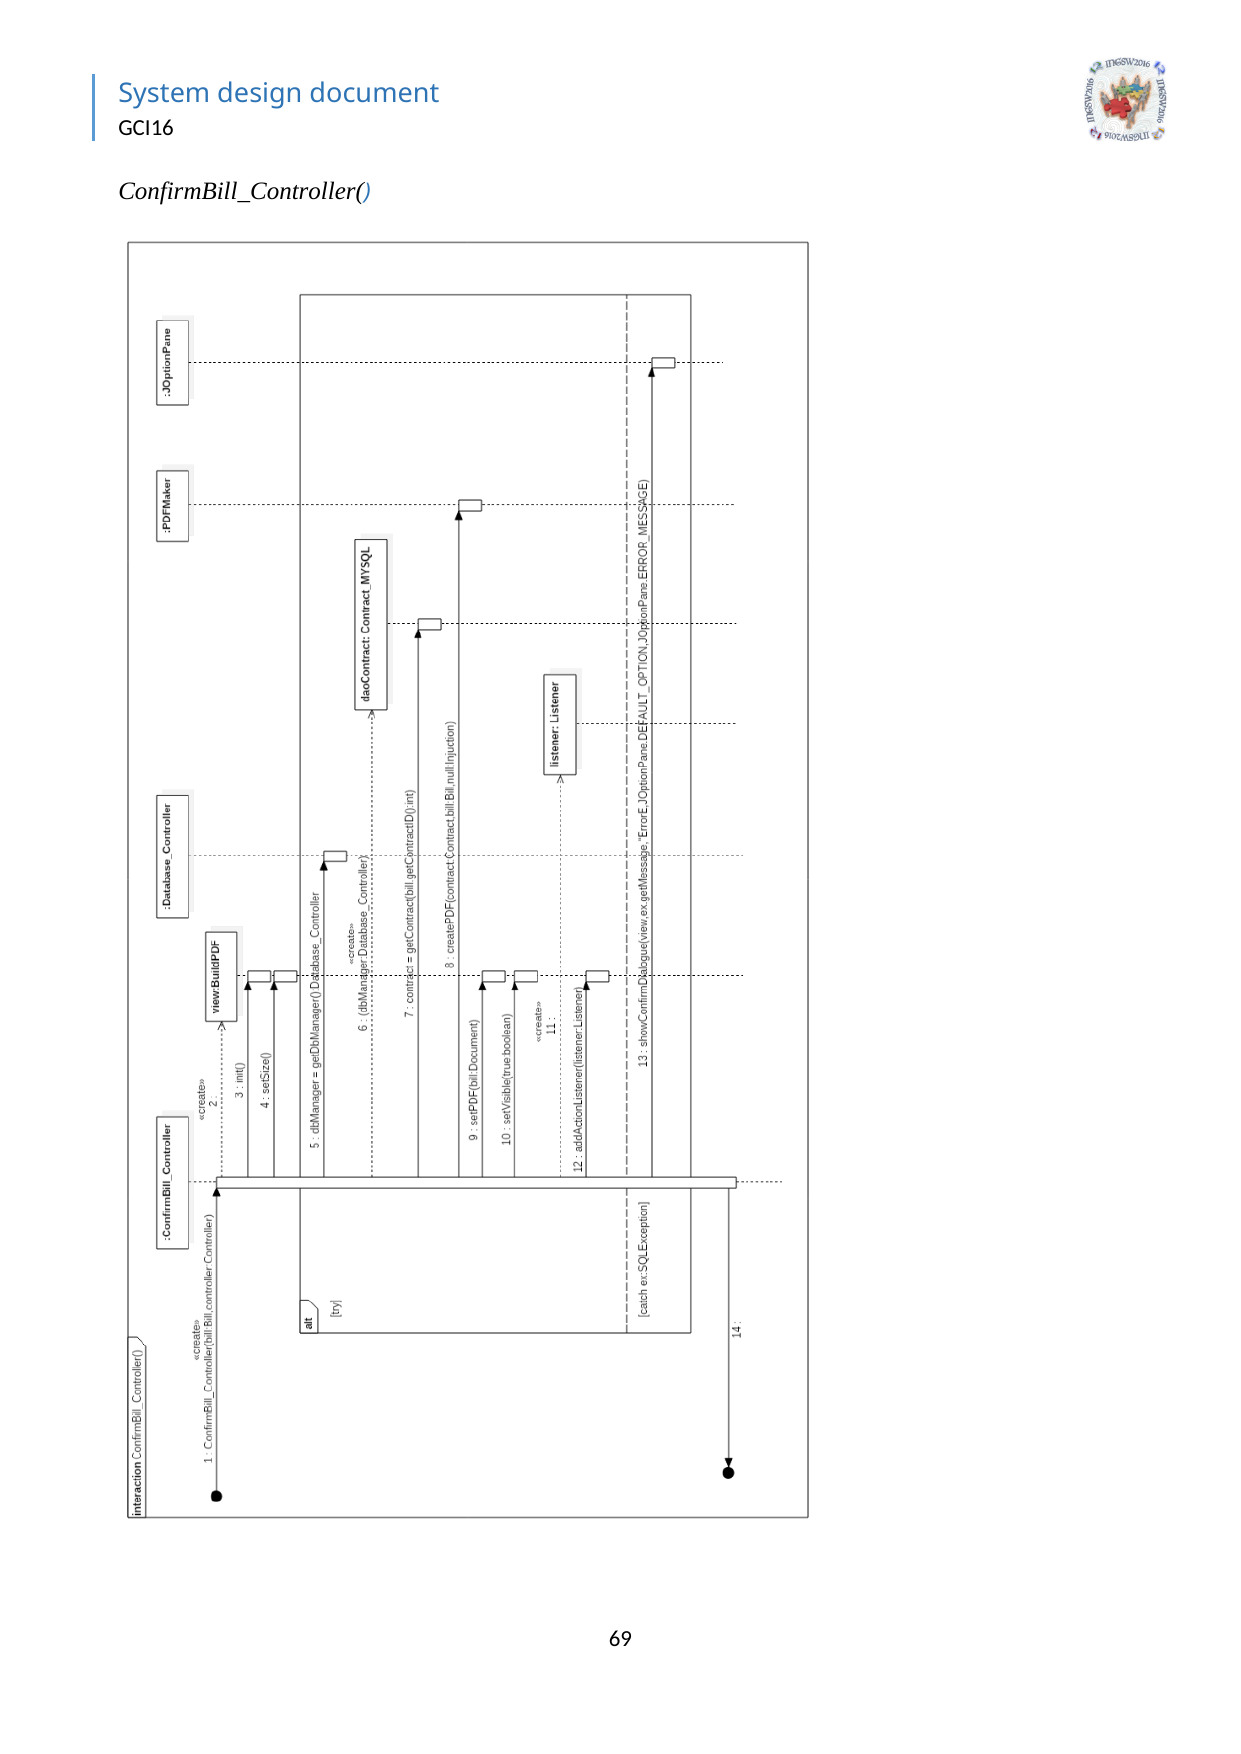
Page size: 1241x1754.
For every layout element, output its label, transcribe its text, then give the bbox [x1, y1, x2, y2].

picture [1076, 55, 1171, 149]
subtitle ConfirmBill_Controller() [118, 175, 1122, 206]
picture [120, 211, 839, 1524]
